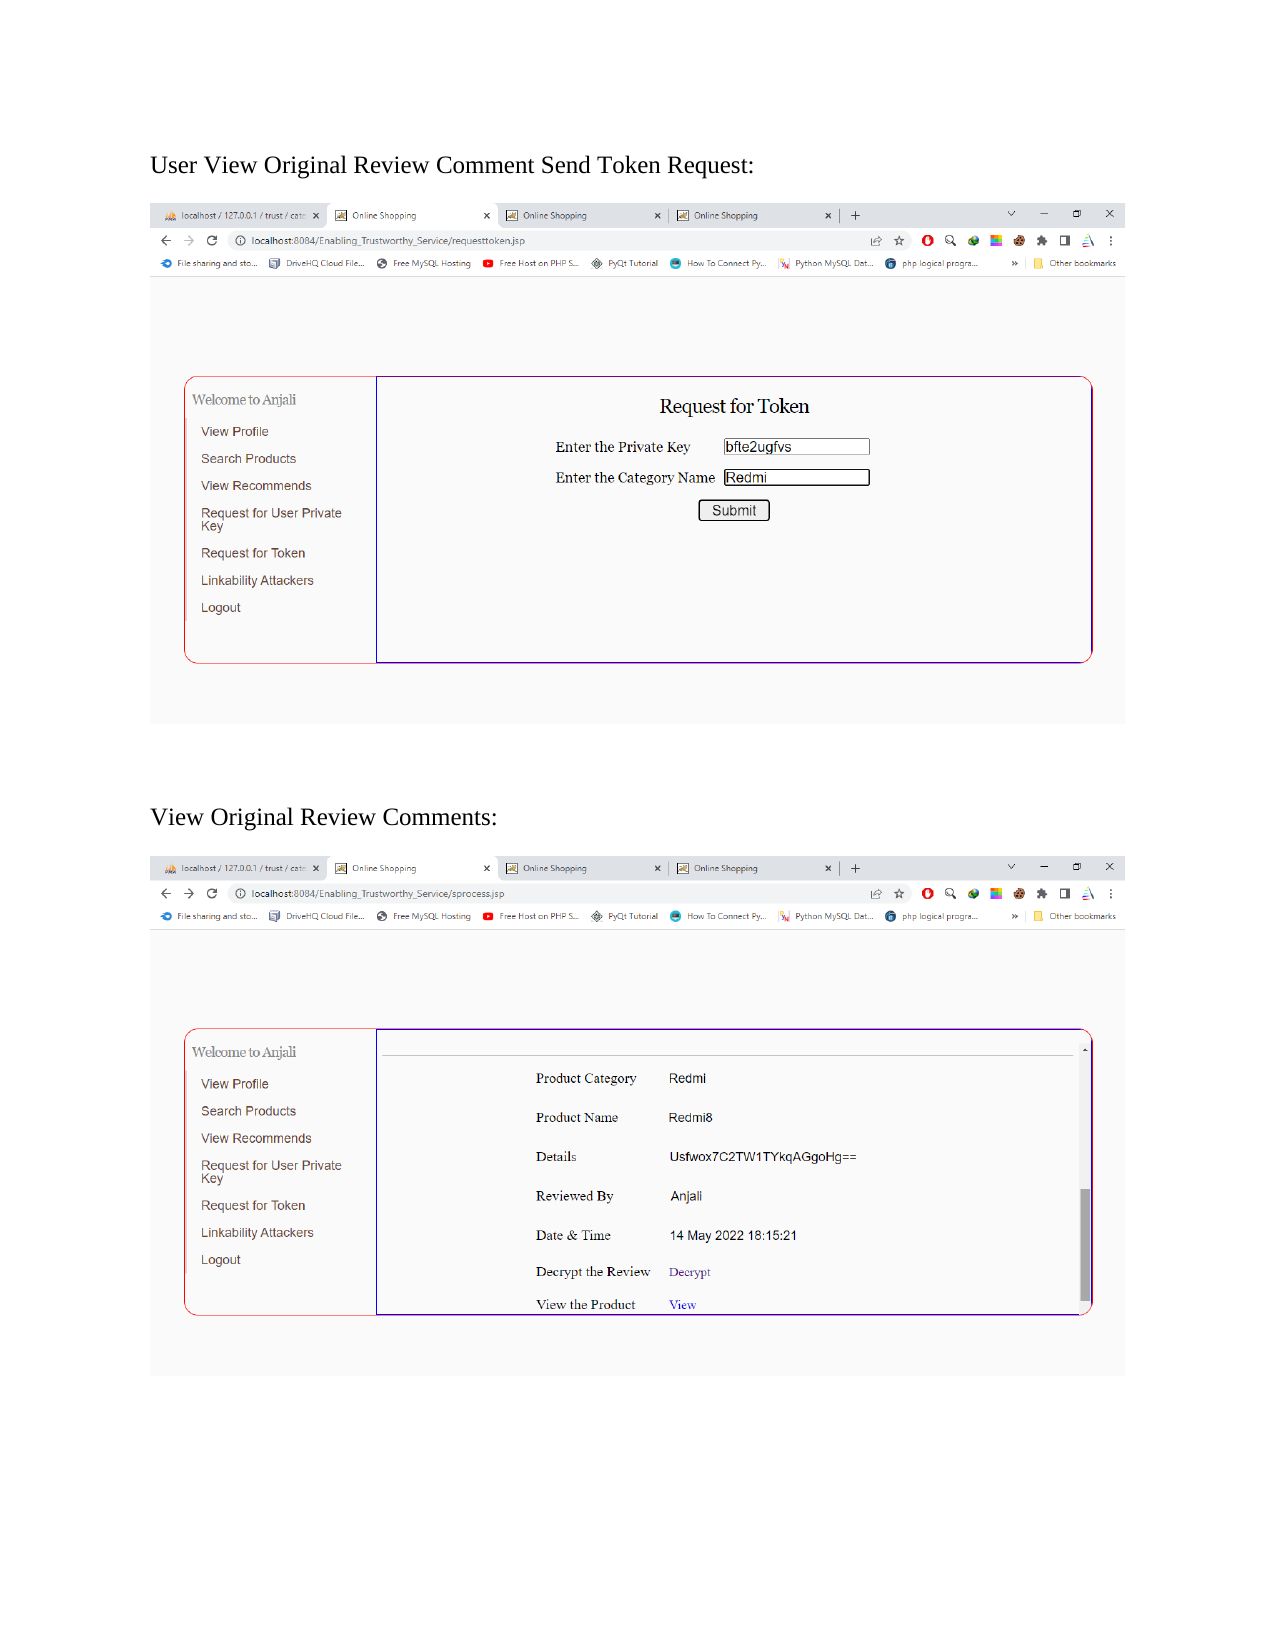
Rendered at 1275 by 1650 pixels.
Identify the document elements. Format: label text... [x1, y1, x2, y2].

picture [150, 856, 1125, 1376]
text User View Original Review Comment Send Token Request: [150, 150, 1125, 179]
picture [150, 203, 1125, 724]
text View Original Review Comments: [150, 802, 1125, 831]
